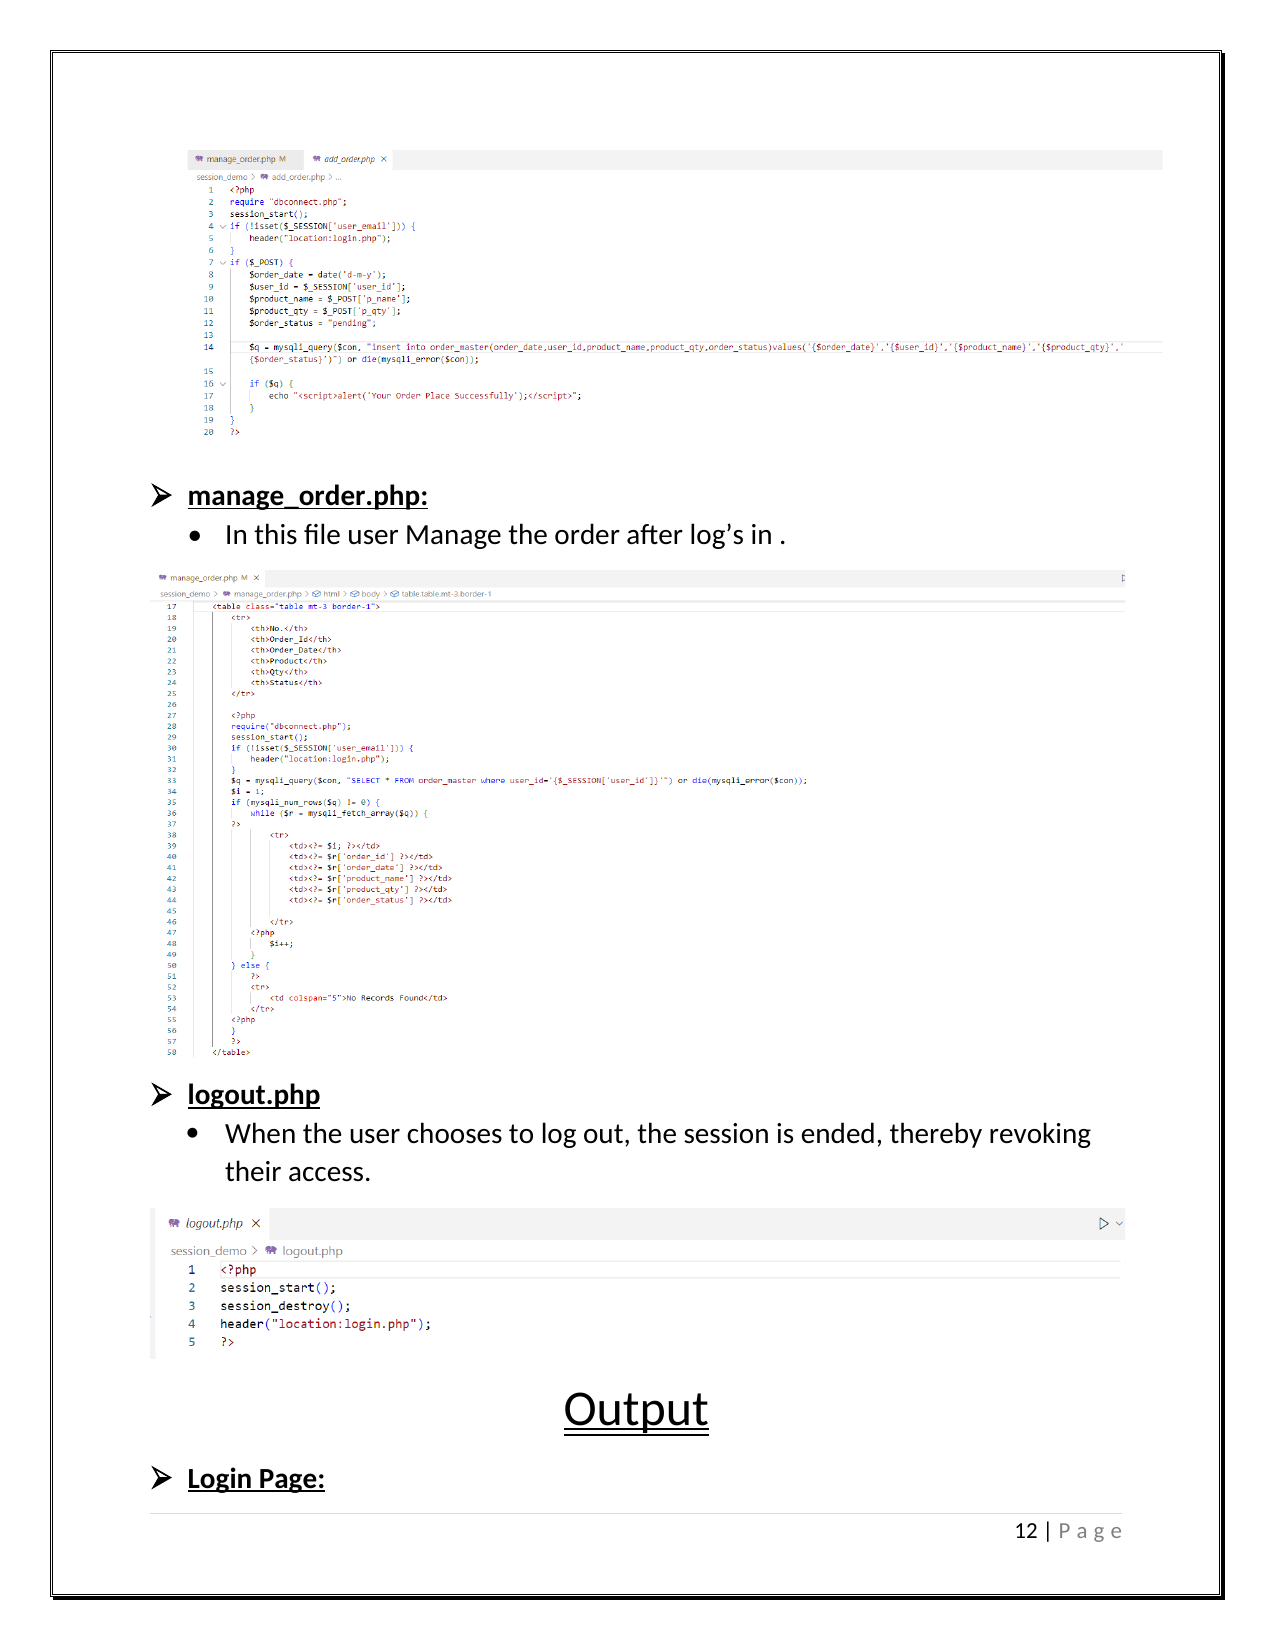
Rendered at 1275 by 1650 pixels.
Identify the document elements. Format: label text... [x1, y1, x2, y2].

list Login Page: [150, 1460, 1122, 1495]
list When the user chooses to log out, the session is ended, thereby revoking their access. [187, 1115, 1122, 1189]
text Output [150, 1377, 1122, 1438]
picture [150, 570, 1125, 1058]
picture [150, 1208, 1125, 1359]
list • In this file user Manage the order after log’s in . [187, 516, 1122, 551]
list manage_order.php: [150, 477, 1122, 513]
list logout.php [150, 1076, 1122, 1112]
picture [187, 150, 1163, 437]
